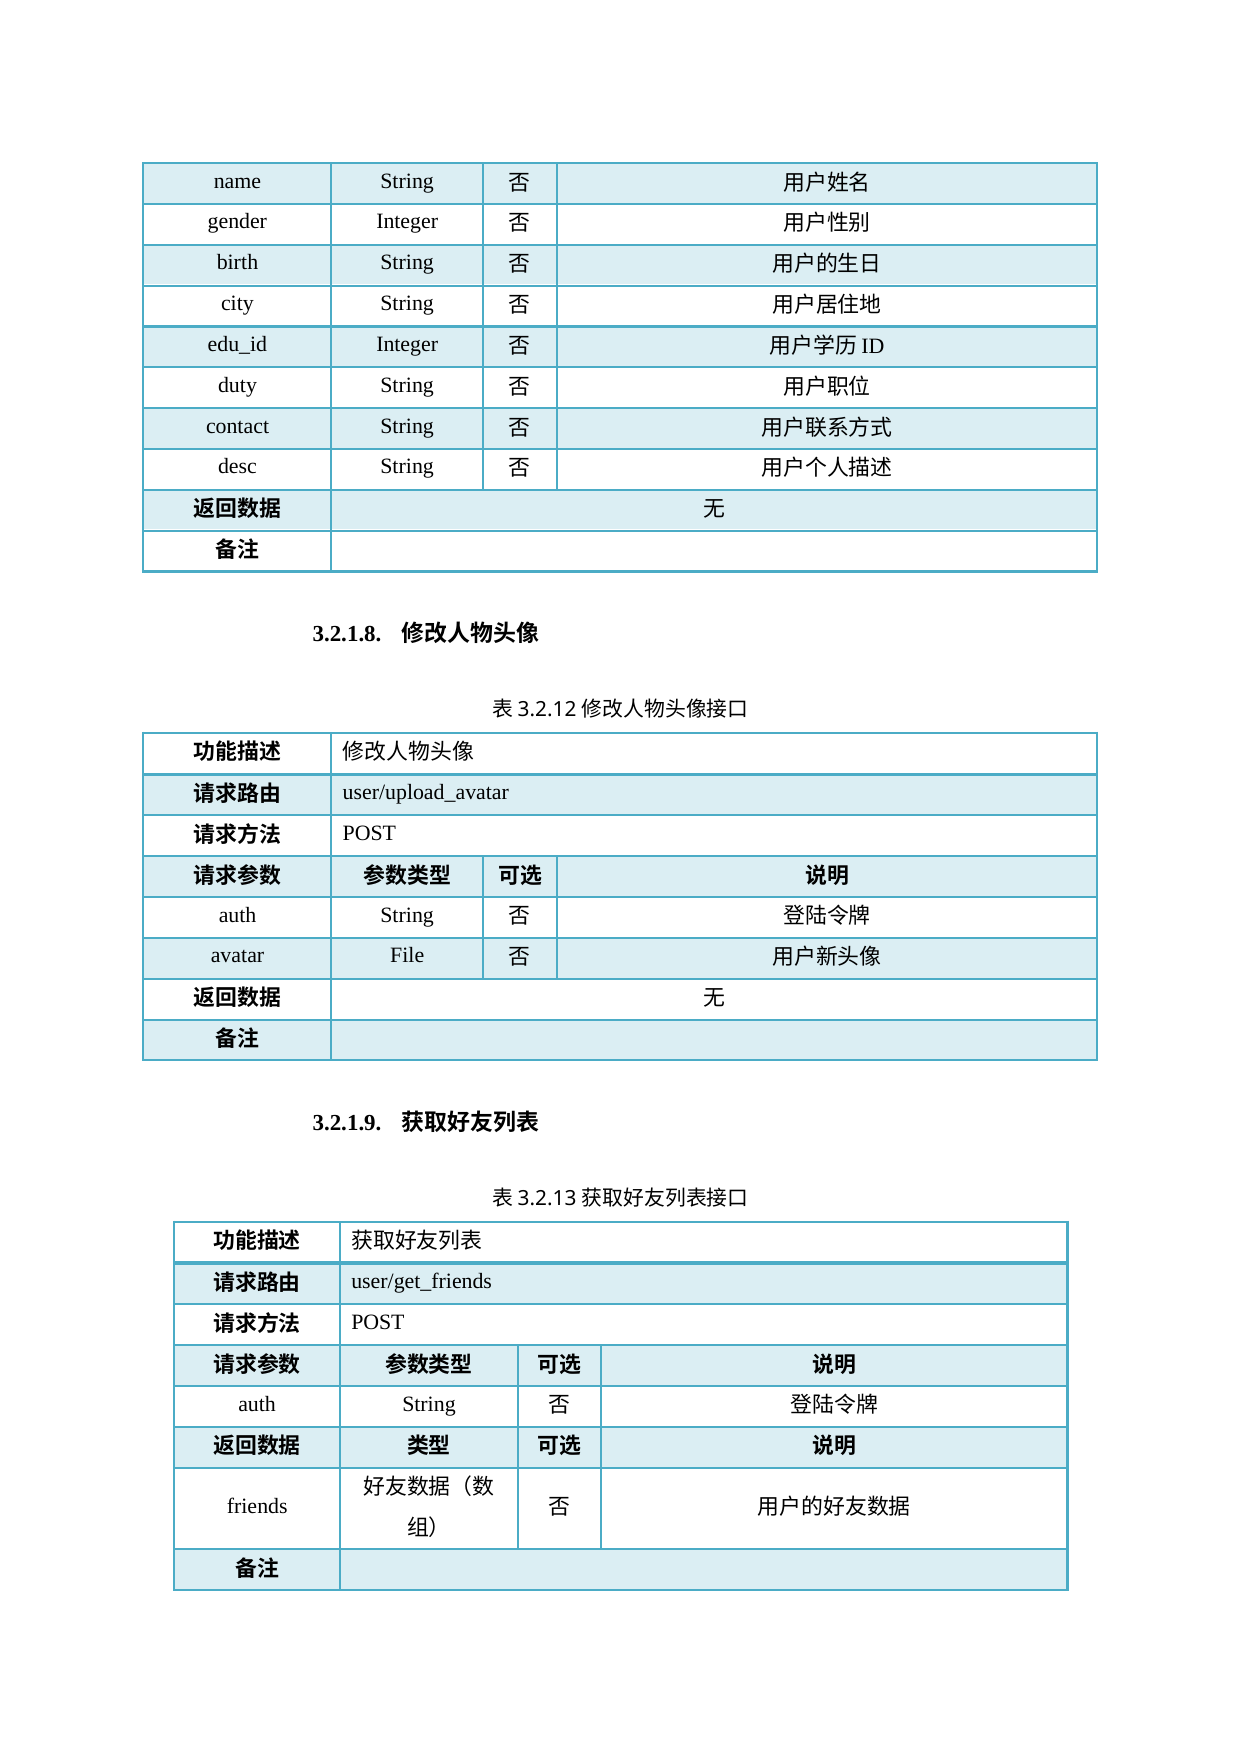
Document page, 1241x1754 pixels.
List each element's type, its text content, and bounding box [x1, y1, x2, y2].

table_cell 参数类型 [332, 857, 482, 896]
table_cell 用户个人描述 [558, 450, 1096, 489]
table_cell 可选 [484, 857, 556, 896]
table_cell 无 [332, 491, 1096, 529]
table_cell 否 [484, 246, 556, 284]
table_cell user/upload_avatar [332, 776, 1096, 814]
table_cell 否 [484, 450, 556, 489]
table_cell 返回数据 [144, 491, 330, 529]
table_cell 用户联系方式 [558, 409, 1096, 448]
table_cell 可选 [519, 1428, 600, 1467]
table_cell 请求路由 [175, 1265, 339, 1303]
table_cell auth [144, 898, 330, 937]
table_cell city [144, 287, 330, 325]
table_cell 用户居住地 [558, 287, 1096, 325]
table_cell POST [341, 1305, 1066, 1344]
table_cell user/get_friends [341, 1265, 1066, 1303]
table_cell edu_id [144, 328, 330, 366]
table_cell 否 [484, 287, 556, 325]
table_cell 备注 [175, 1550, 339, 1589]
table_cell String [332, 287, 482, 325]
table_cell 说明 [602, 1428, 1066, 1467]
table_cell 用户的好友数据 [602, 1469, 1066, 1548]
table_cell 用户姓名 [558, 164, 1096, 203]
table_cell Integer [332, 328, 482, 366]
table_cell 否 [484, 409, 556, 448]
table_cell 无 [332, 980, 1096, 1018]
table_cell 请求参数 [175, 1346, 339, 1385]
table_header 功能描述 [144, 734, 330, 772]
table_cell 说明 [558, 857, 1096, 896]
table_cell 登陆令牌 [558, 898, 1096, 937]
table_header 获取好友列表 [341, 1223, 1066, 1261]
table_header 修改人物头像 [332, 734, 1096, 772]
table_cell 用户性别 [558, 205, 1096, 244]
table_cell POST [332, 816, 1096, 855]
table_cell 可选 [519, 1346, 600, 1385]
table_cell 好友数据（数组） [341, 1469, 517, 1548]
table_cell 返回数据 [175, 1428, 339, 1467]
table_cell 备注 [144, 532, 330, 570]
table_header 功能描述 [175, 1223, 339, 1261]
subtitle 修改人物头像 [312, 599, 1053, 664]
table_cell File [332, 939, 482, 978]
table_cell String [332, 450, 482, 489]
table_cell gender [144, 205, 330, 244]
table_cell name [144, 164, 330, 203]
table_cell [332, 532, 1096, 570]
table_cell 否 [484, 205, 556, 244]
table_cell [332, 1021, 1096, 1059]
table_cell String [332, 409, 482, 448]
table_cell String [332, 898, 482, 937]
table_cell 否 [519, 1387, 600, 1426]
table_cell 返回数据 [144, 980, 330, 1018]
table_cell 否 [484, 368, 556, 407]
table_cell Integer [332, 205, 482, 244]
table_cell 请求路由 [144, 776, 330, 814]
table_cell 请求方法 [175, 1305, 339, 1344]
subtitle 获取好友列表 [312, 1088, 1053, 1153]
table_cell 说明 [602, 1346, 1066, 1385]
table_cell 请求参数 [144, 857, 330, 896]
table_cell 用户新头像 [558, 939, 1096, 978]
table_cell 用户学历ID [558, 328, 1096, 366]
list 修改人物头像接口 [187, 692, 1053, 724]
table_cell 参数类型 [341, 1346, 517, 1385]
table_cell 否 [484, 328, 556, 366]
table_cell 用户职位 [558, 368, 1096, 407]
table_cell 登陆令牌 [602, 1387, 1066, 1426]
table_cell friends [175, 1469, 339, 1548]
table_cell 用户的生日 [558, 246, 1096, 284]
table_cell 请求方法 [144, 816, 330, 855]
table_cell auth [175, 1387, 339, 1426]
table_cell duty [144, 368, 330, 407]
table_cell 类型 [341, 1428, 517, 1467]
table_cell 否 [484, 164, 556, 203]
table_cell 否 [484, 939, 556, 978]
table_cell String [332, 368, 482, 407]
table_cell [341, 1550, 1066, 1589]
table_cell String [341, 1387, 517, 1426]
table_cell avatar [144, 939, 330, 978]
list 获取好友列表接口 [187, 1181, 1053, 1213]
table_cell String [332, 164, 482, 203]
table_cell 否 [519, 1469, 600, 1548]
table_cell 否 [484, 898, 556, 937]
table_cell birth [144, 246, 330, 284]
table_cell contact [144, 409, 330, 448]
table_cell 备注 [144, 1021, 330, 1059]
table_cell desc [144, 450, 330, 489]
table_cell String [332, 246, 482, 284]
